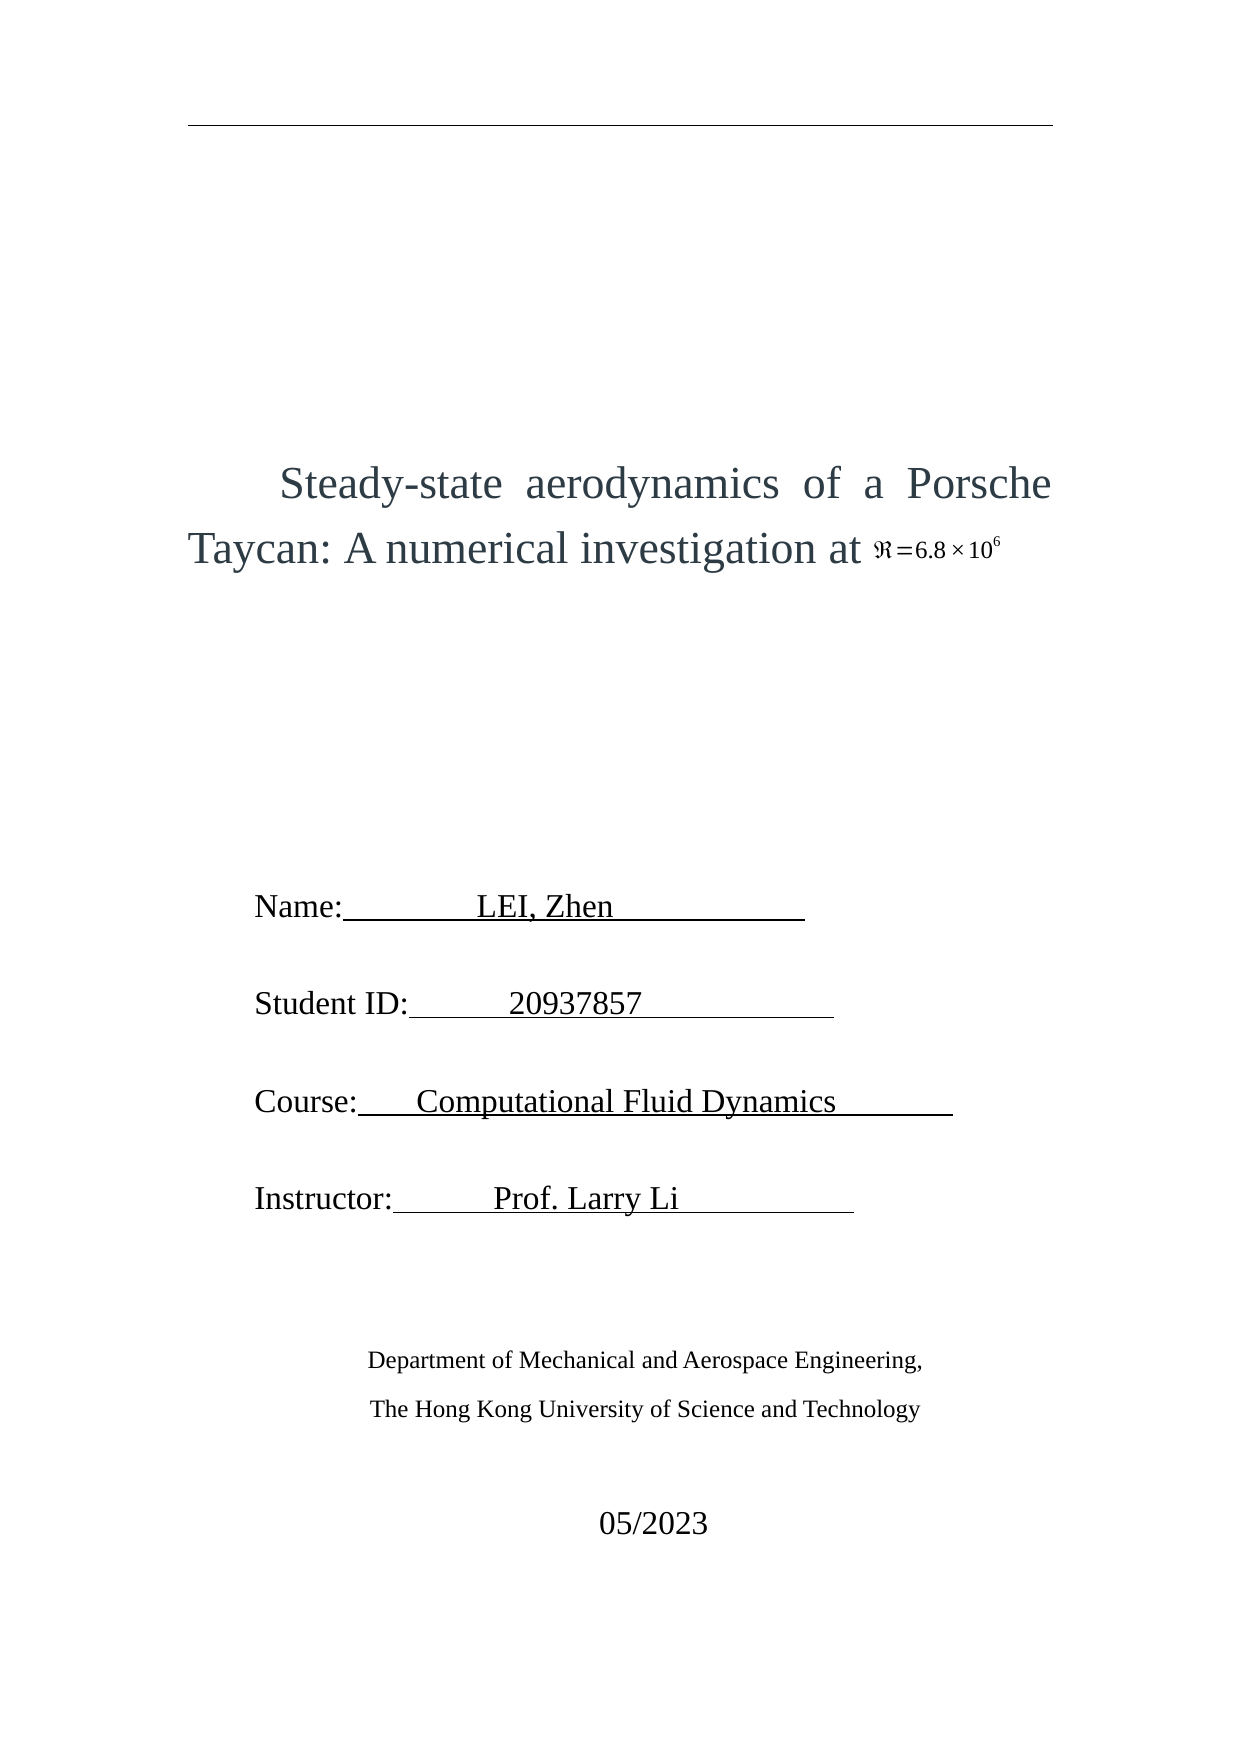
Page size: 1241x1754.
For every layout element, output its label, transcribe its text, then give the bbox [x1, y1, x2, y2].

text 05/2023 [187, 1490, 1053, 1555]
text Department of Mechanical and Aerospace Engineering, [187, 1344, 1053, 1376]
text The Hong Kong University of Science and Technology [187, 1392, 1053, 1425]
text Instructor: Prof. Larry Li [187, 1165, 1053, 1230]
text Course: Computational Fluid Dynamics [187, 1067, 1053, 1132]
text Steady-state aerodynamics of a Porsche Taycan: A numerical investigation at [187, 450, 1053, 580]
text Student ID: 20937857 [187, 970, 1053, 1035]
text Name: LEI, Zhen [187, 872, 1053, 937]
